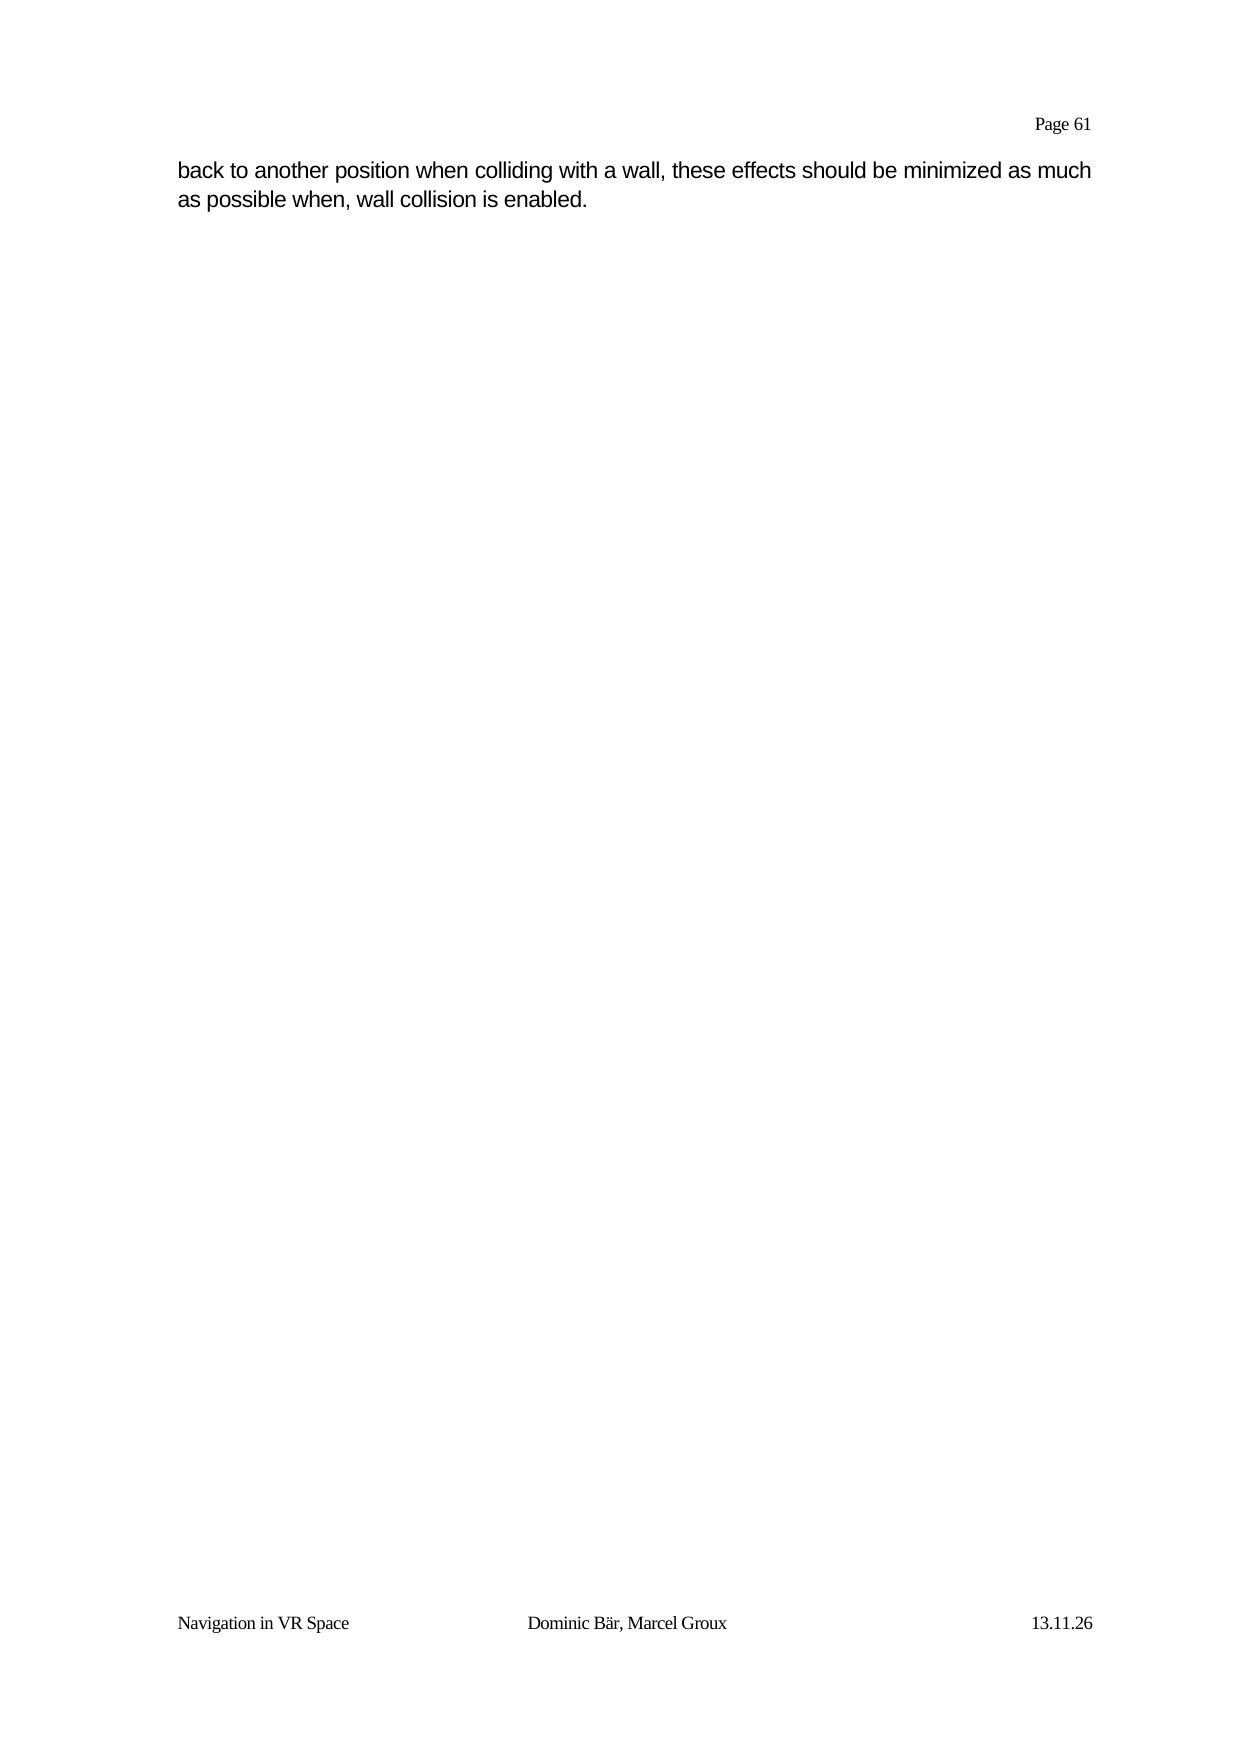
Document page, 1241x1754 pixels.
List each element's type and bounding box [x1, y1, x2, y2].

text [177, 155, 1092, 213]
